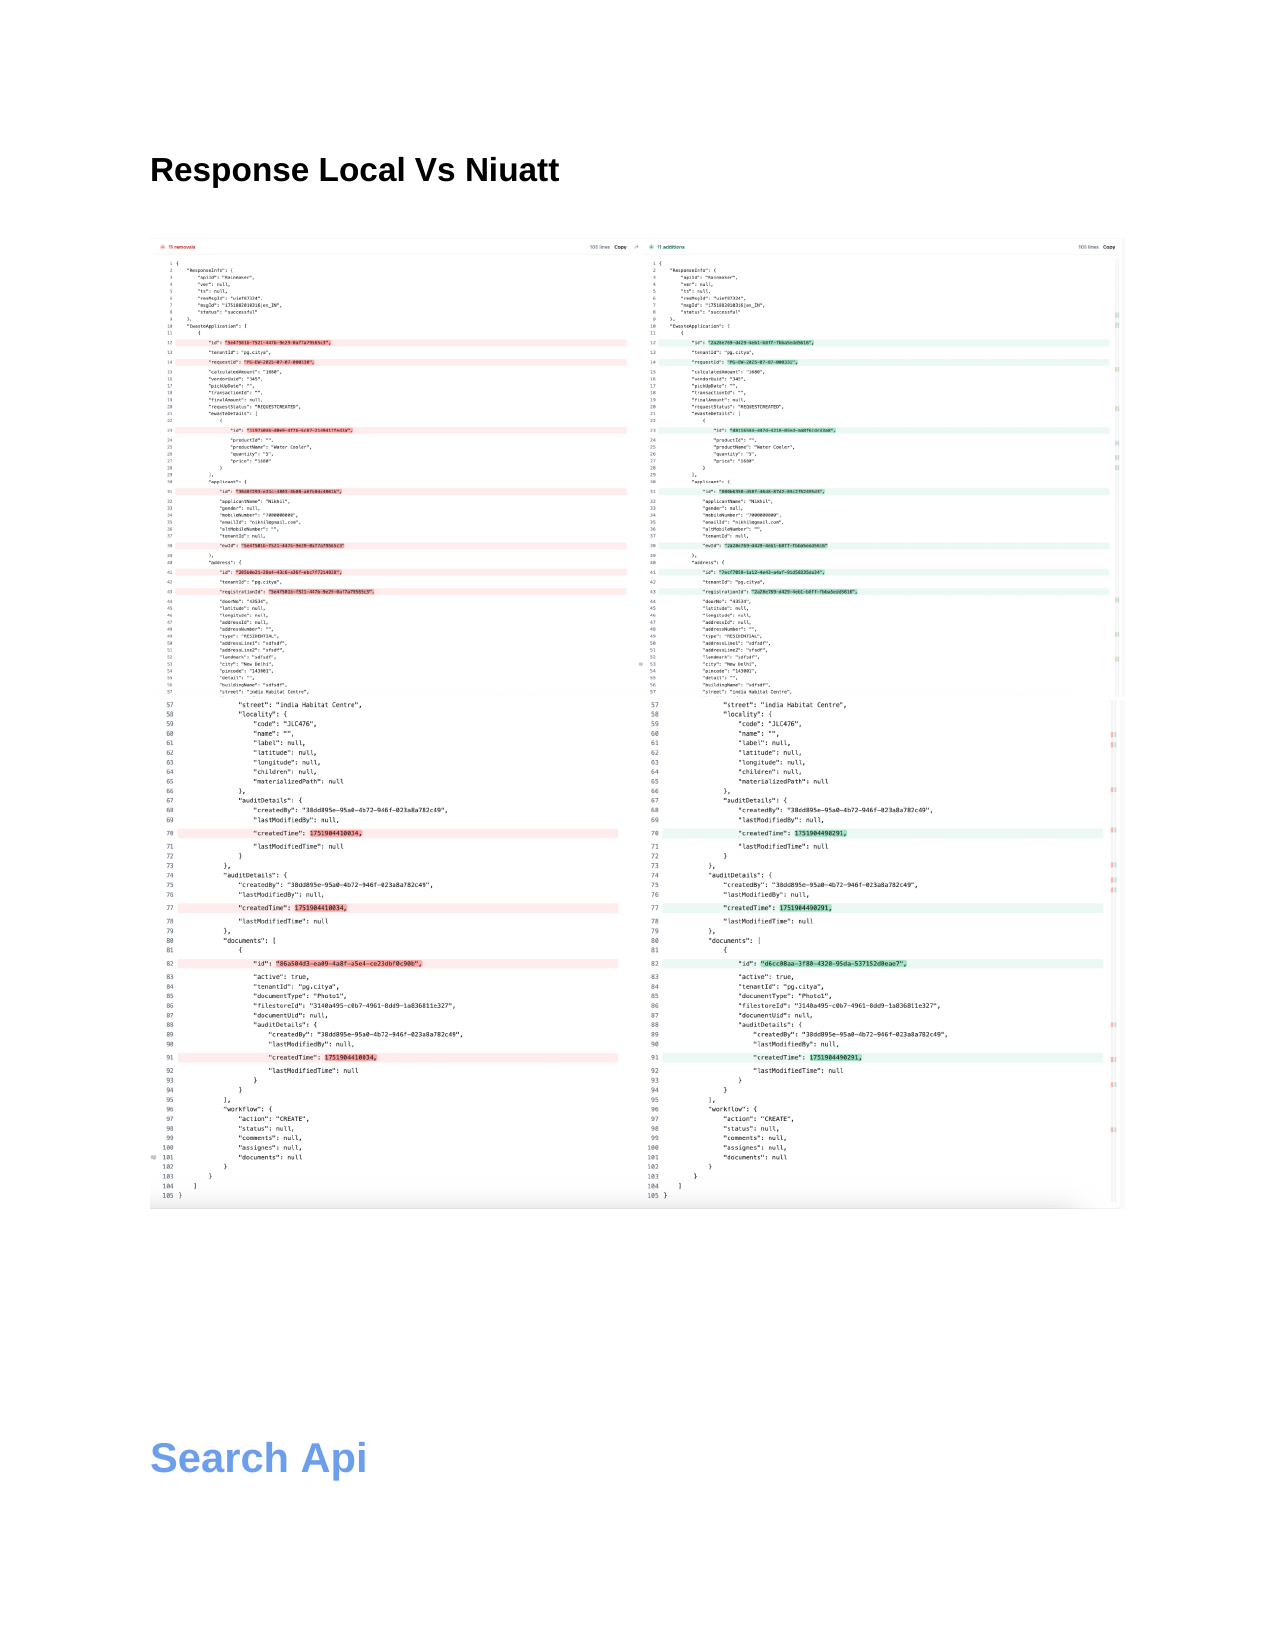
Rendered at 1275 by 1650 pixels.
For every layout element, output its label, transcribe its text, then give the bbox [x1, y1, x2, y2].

picture [150, 700, 1125, 1209]
text Response Local Vs Niuatt [150, 150, 1125, 188]
text Search Api [150, 1433, 1125, 1481]
picture [150, 238, 1125, 697]
